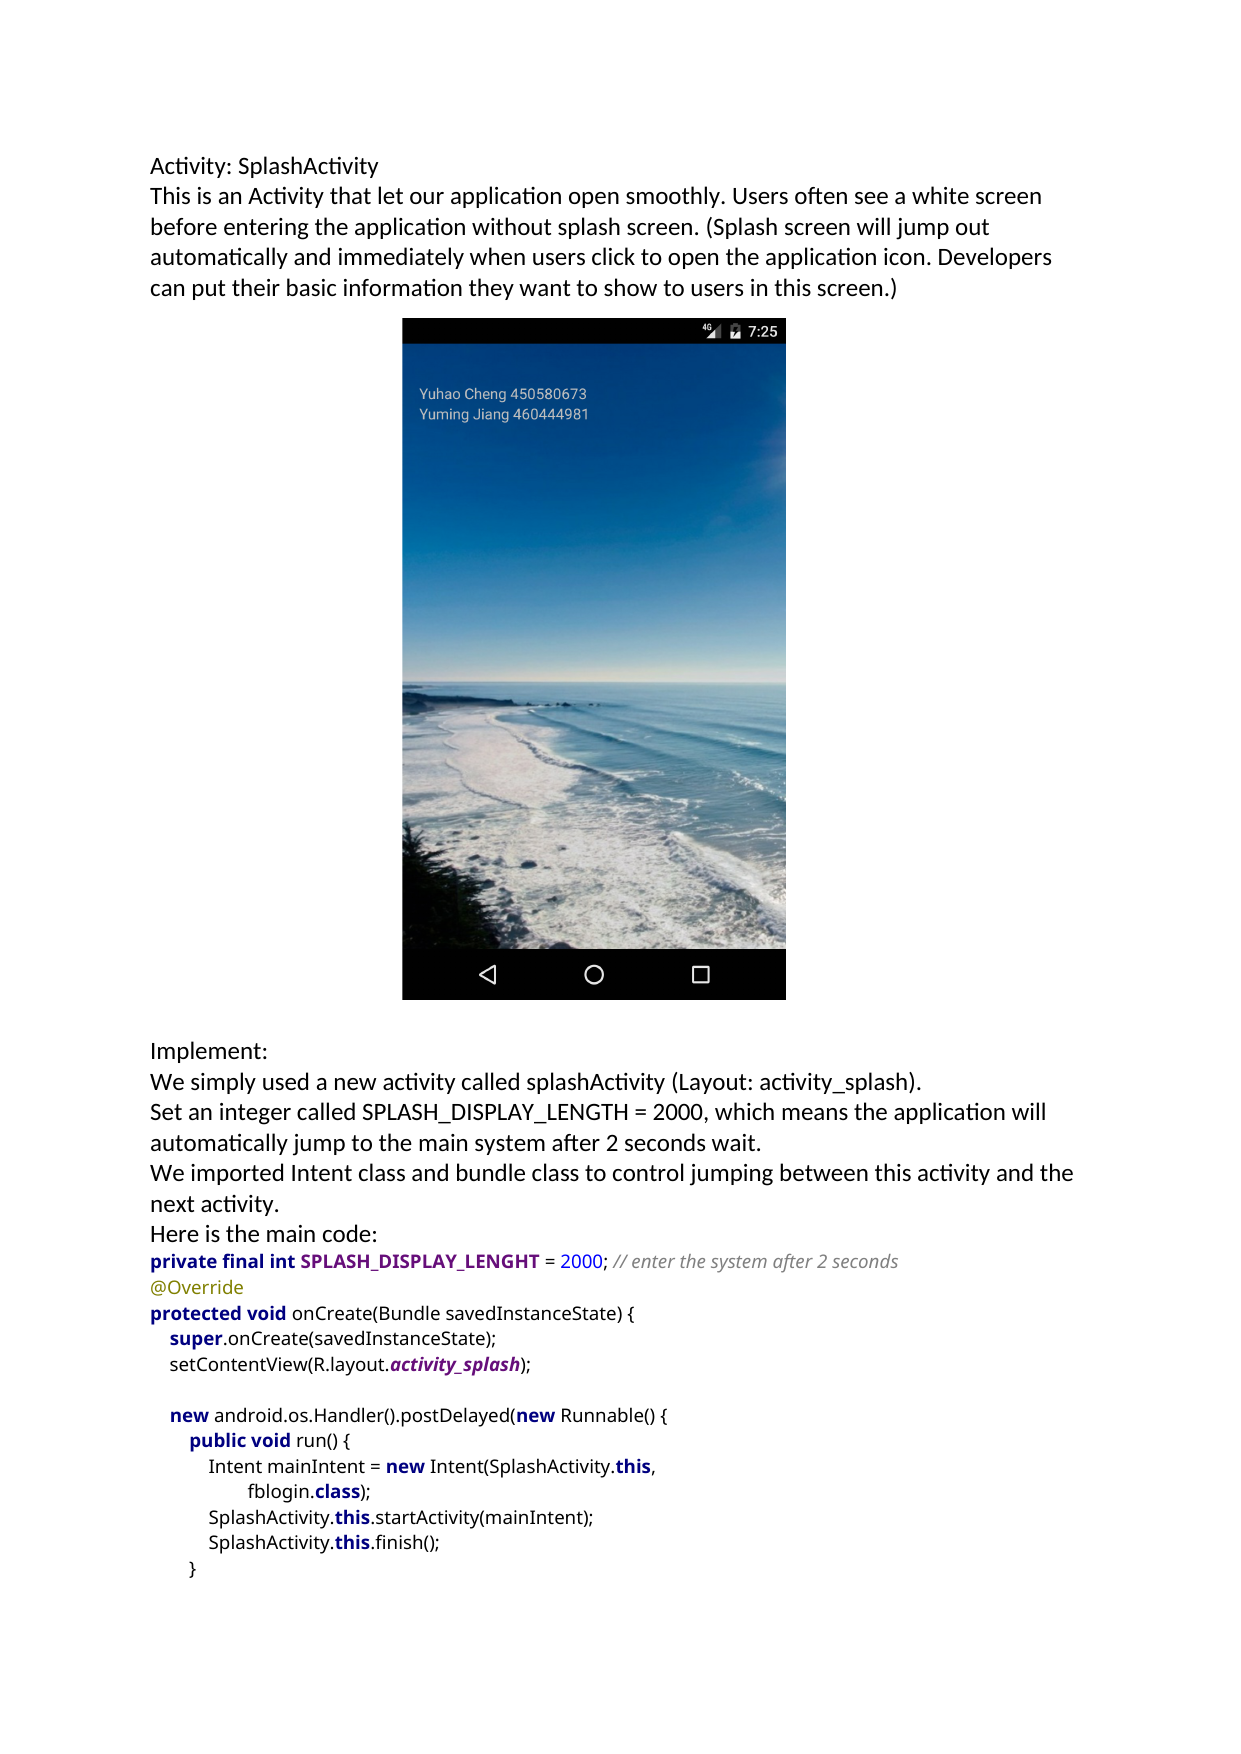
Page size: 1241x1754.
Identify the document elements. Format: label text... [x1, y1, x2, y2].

text Activity: SplashActivity [150, 150, 1090, 181]
picture [402, 318, 786, 1000]
text Set an integer called SPLASH_DISPLAY_LENGTH = 2000, which means the application will automatically jump to the main system after 2 seconds wait. [150, 1096, 1090, 1157]
text We imported Intent class and bundle class to control jumping between this activity and the next activity. [150, 1157, 1090, 1218]
text We simply used a new activity called splashActivity (Layout: activity_splash). [150, 1066, 1090, 1096]
text Implement: [150, 1035, 1090, 1066]
text This is an Activity that let our application open smoothly. Users often see a white screen before entering the application without splash screen. (Splash screen will jump out automatically and immediately when users click to open the application icon. Developers can put their basic information they want to show to users in this screen.) [150, 181, 1090, 303]
text Here is the main code: [150, 1218, 1090, 1249]
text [150, 1249, 1090, 1581]
